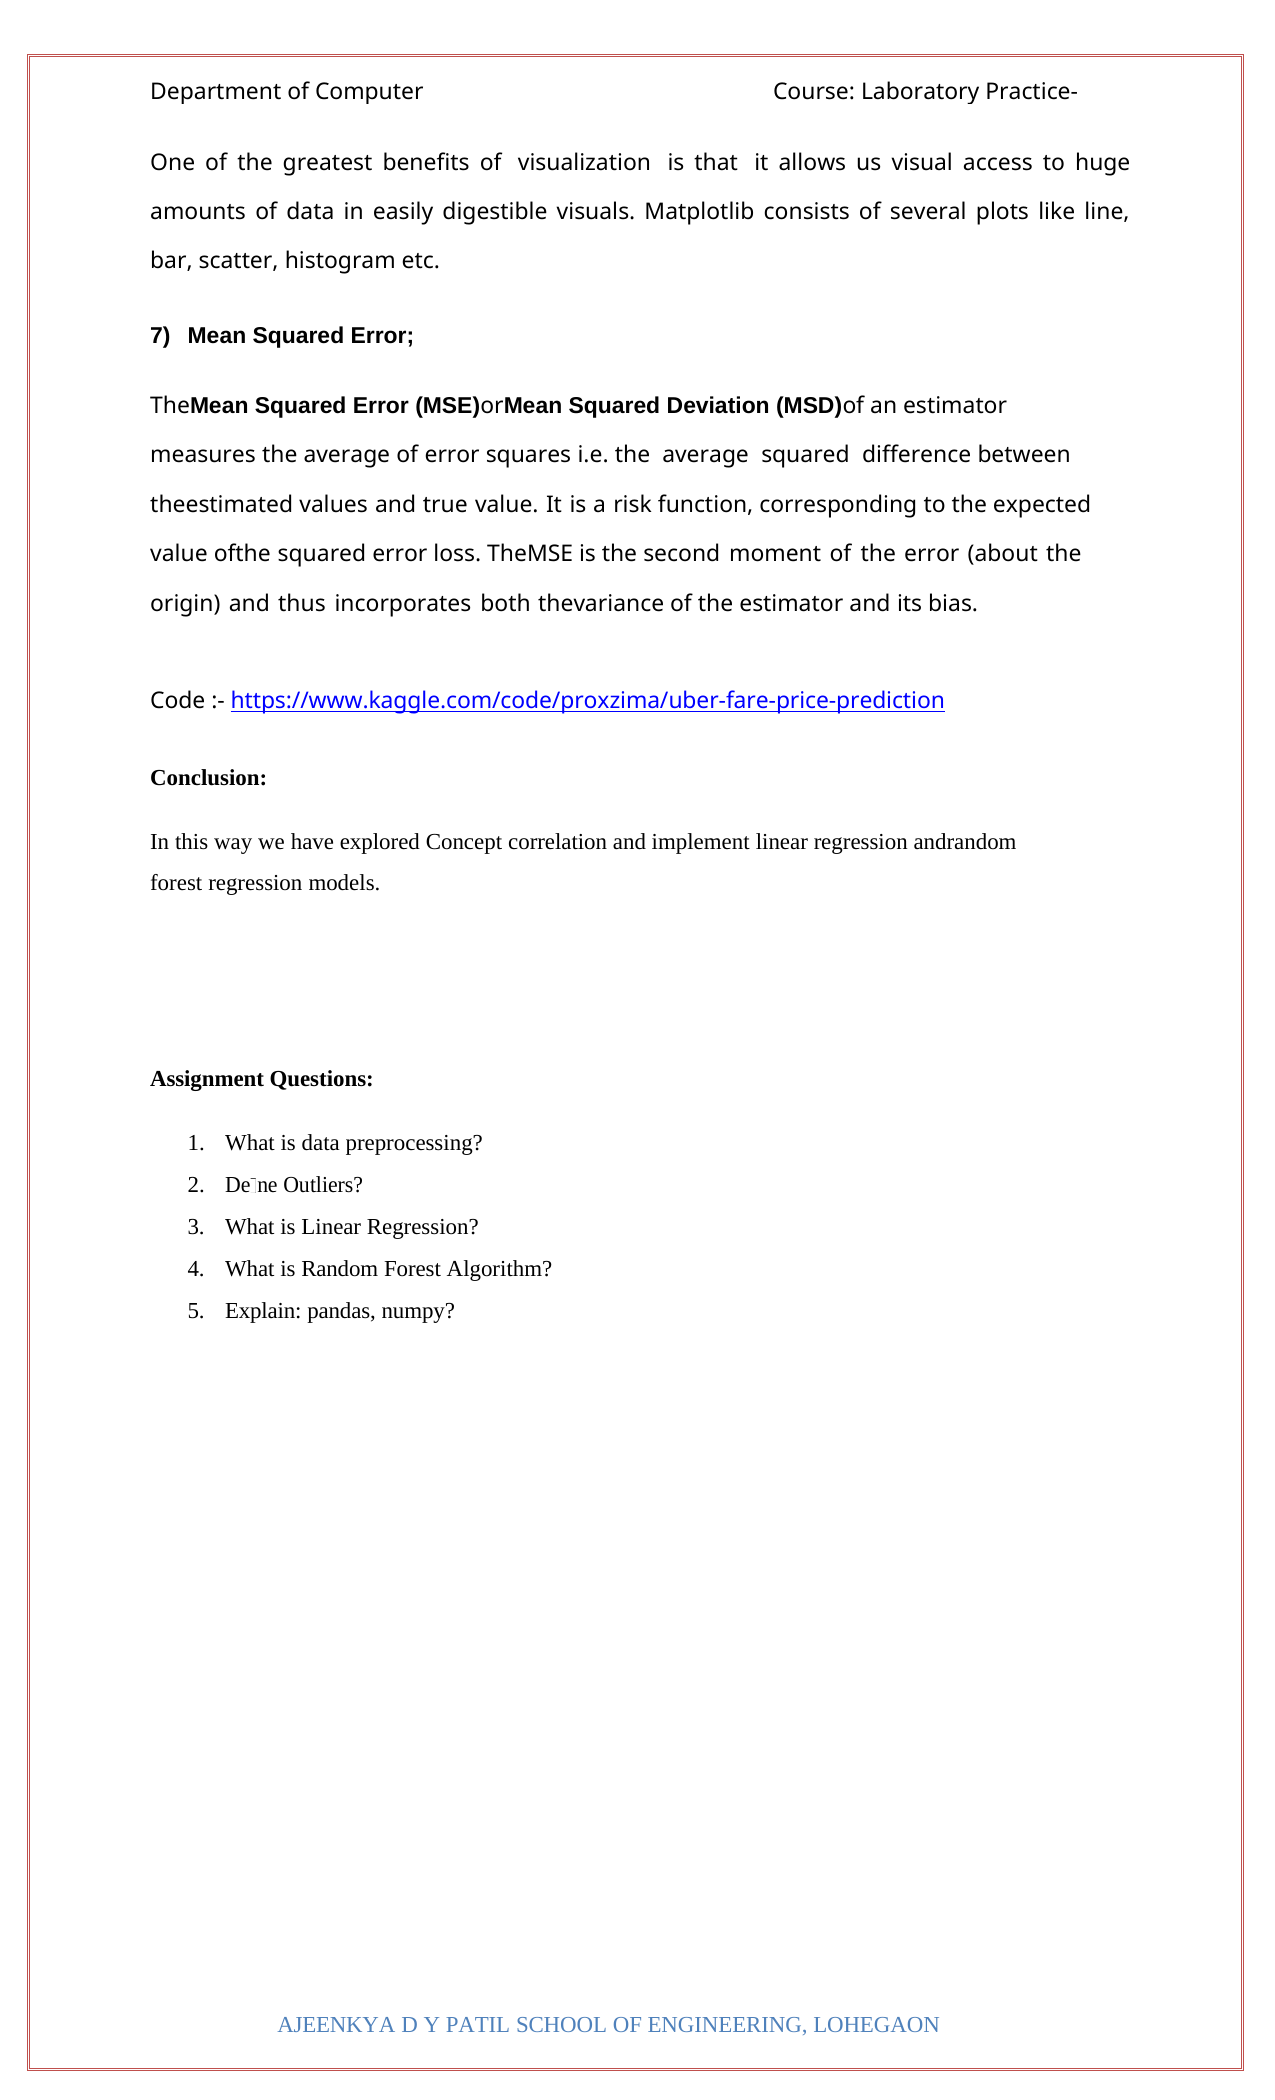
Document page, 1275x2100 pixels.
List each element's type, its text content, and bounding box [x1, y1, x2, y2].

text Code :- https://www.kaggle.com/code/proxzima/uber-fare-price-prediction [150, 684, 1241, 716]
text One of the greatest benefits of visualization is that it allows us visual access to huge amounts of data in easily digestible visuals. Matplotlib consists of several plots like line, bar, scatter, histogram etc. [150, 146, 1131, 276]
text Conclusion: [150, 764, 1241, 790]
text In this way we have explored Concept correlation and implement linear regression andrandom forest regression models. [150, 828, 1068, 895]
list What is Random Forest Algorithm? [187, 1255, 1241, 1281]
text AJEENKYA D Y PATIL SCHOOL OF ENGINEERING, LOHEGAON [277, 2011, 1241, 2037]
list What is data preprocessing? [187, 1129, 1241, 1155]
text Assignment Questions: [150, 1065, 1241, 1091]
list Mean Squared Error; [150, 322, 1241, 349]
list What is Linear Regression? [187, 1213, 1241, 1239]
list De ne Outliers? [187, 1171, 1241, 1198]
text TheMean Squared Error (MSE)orMean Squared Deviation (MSD)of an estimator measures the average of error squares i.e. the average squared difference between theestimated values and true value. It is a risk function, corresponding to the expected value ofthe squared error loss. TheMSE is the second moment of the error (about the origin) and thus incorporates both thevariance of the estimator and its bias. [150, 389, 1109, 618]
list Explain: pandas, numpy? [187, 1297, 1241, 1323]
